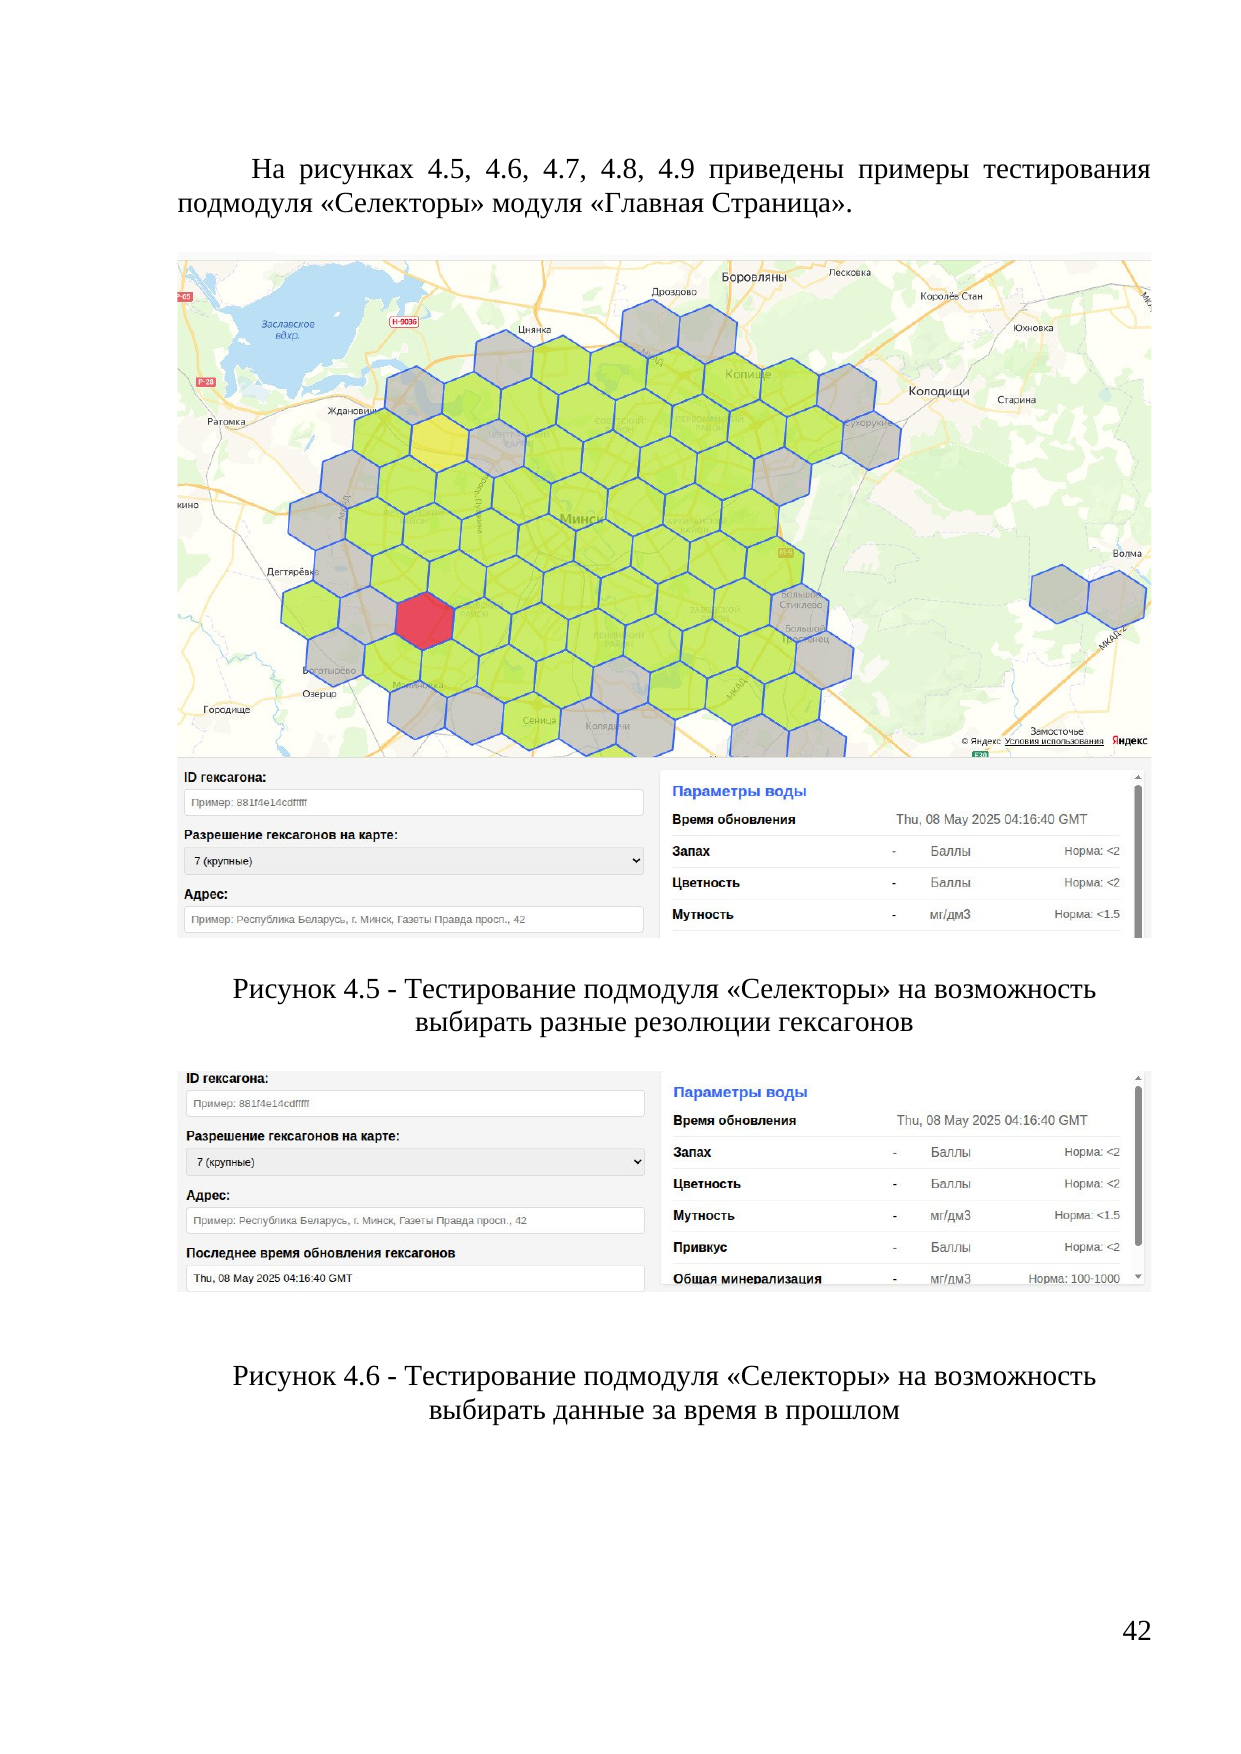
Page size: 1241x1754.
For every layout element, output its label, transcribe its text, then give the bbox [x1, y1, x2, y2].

picture [177, 1071, 1152, 1292]
picture [177, 252, 1152, 938]
text На рисунках 4.5, 4.6, 4.7, 4.8, 4.9 приведены примеры тестирования подмодуля «Селекторы» модуля «Главная Страница». [177, 152, 1152, 219]
text Рисунок 4.6 - Тестирование подмодуля «Селекторы» на возможность выбирать данные за время в прошлом [177, 1358, 1152, 1426]
text Рисунок 4.5 - Тестирование подмодуля «Селекторы» на возможность выбирать разные резолюции гексагонов [177, 971, 1152, 1038]
